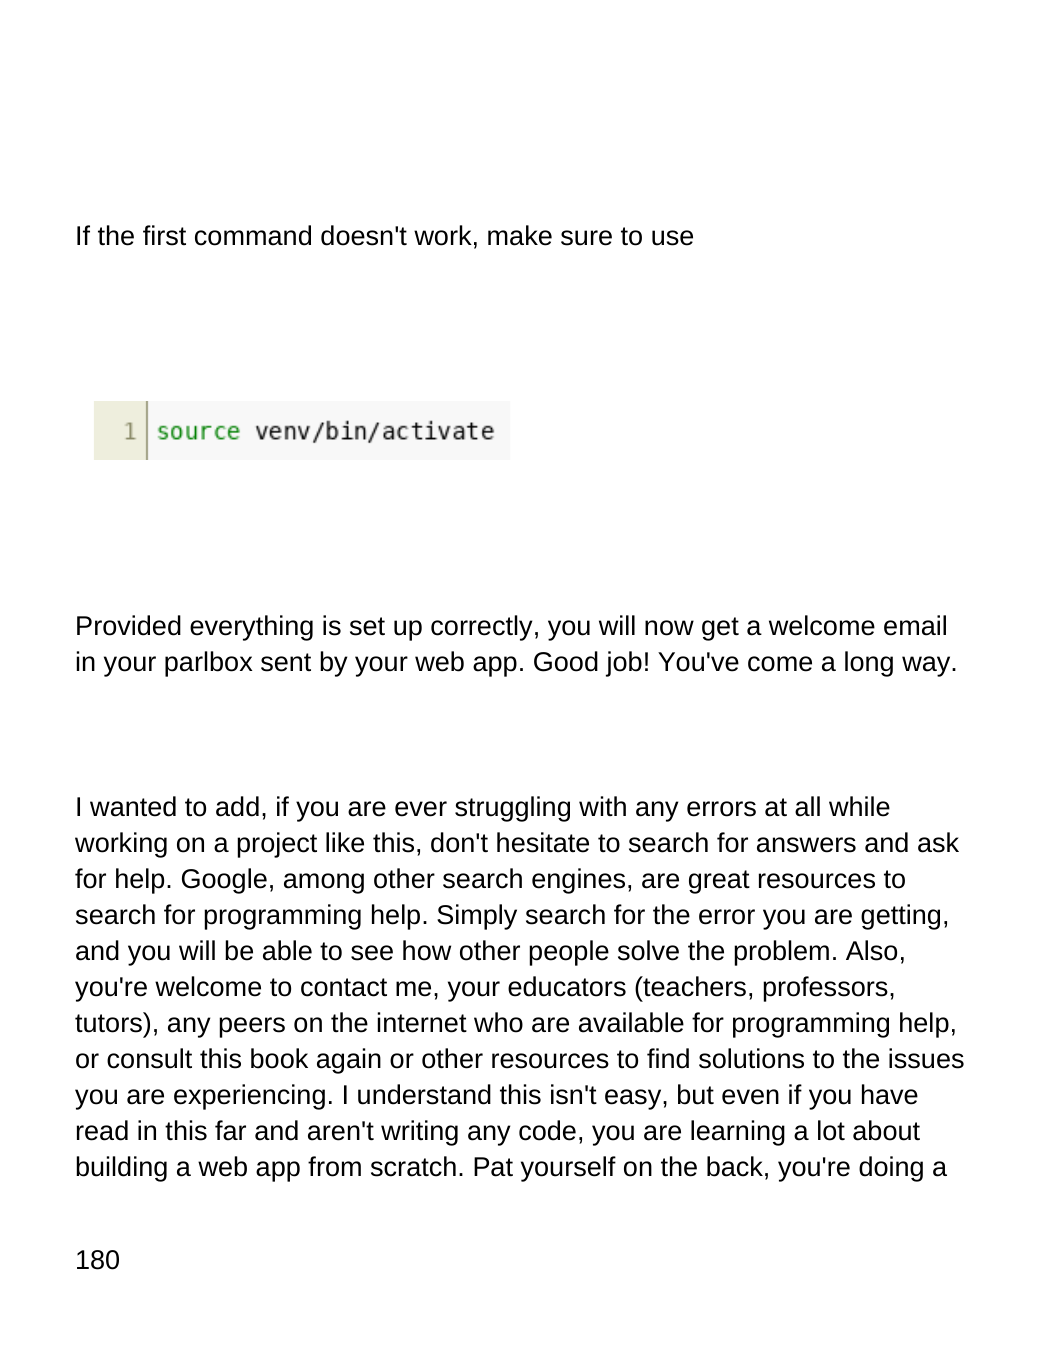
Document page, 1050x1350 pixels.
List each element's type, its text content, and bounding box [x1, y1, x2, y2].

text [75, 791, 975, 1182]
text If the first command doesn't work, make sure to use [75, 220, 975, 287]
text Provided everything is set up correctly, you will now get a welcome email in your parlbox sent by your web app. Good job! You've come a long way. [75, 610, 975, 713]
picture [93, 401, 511, 460]
